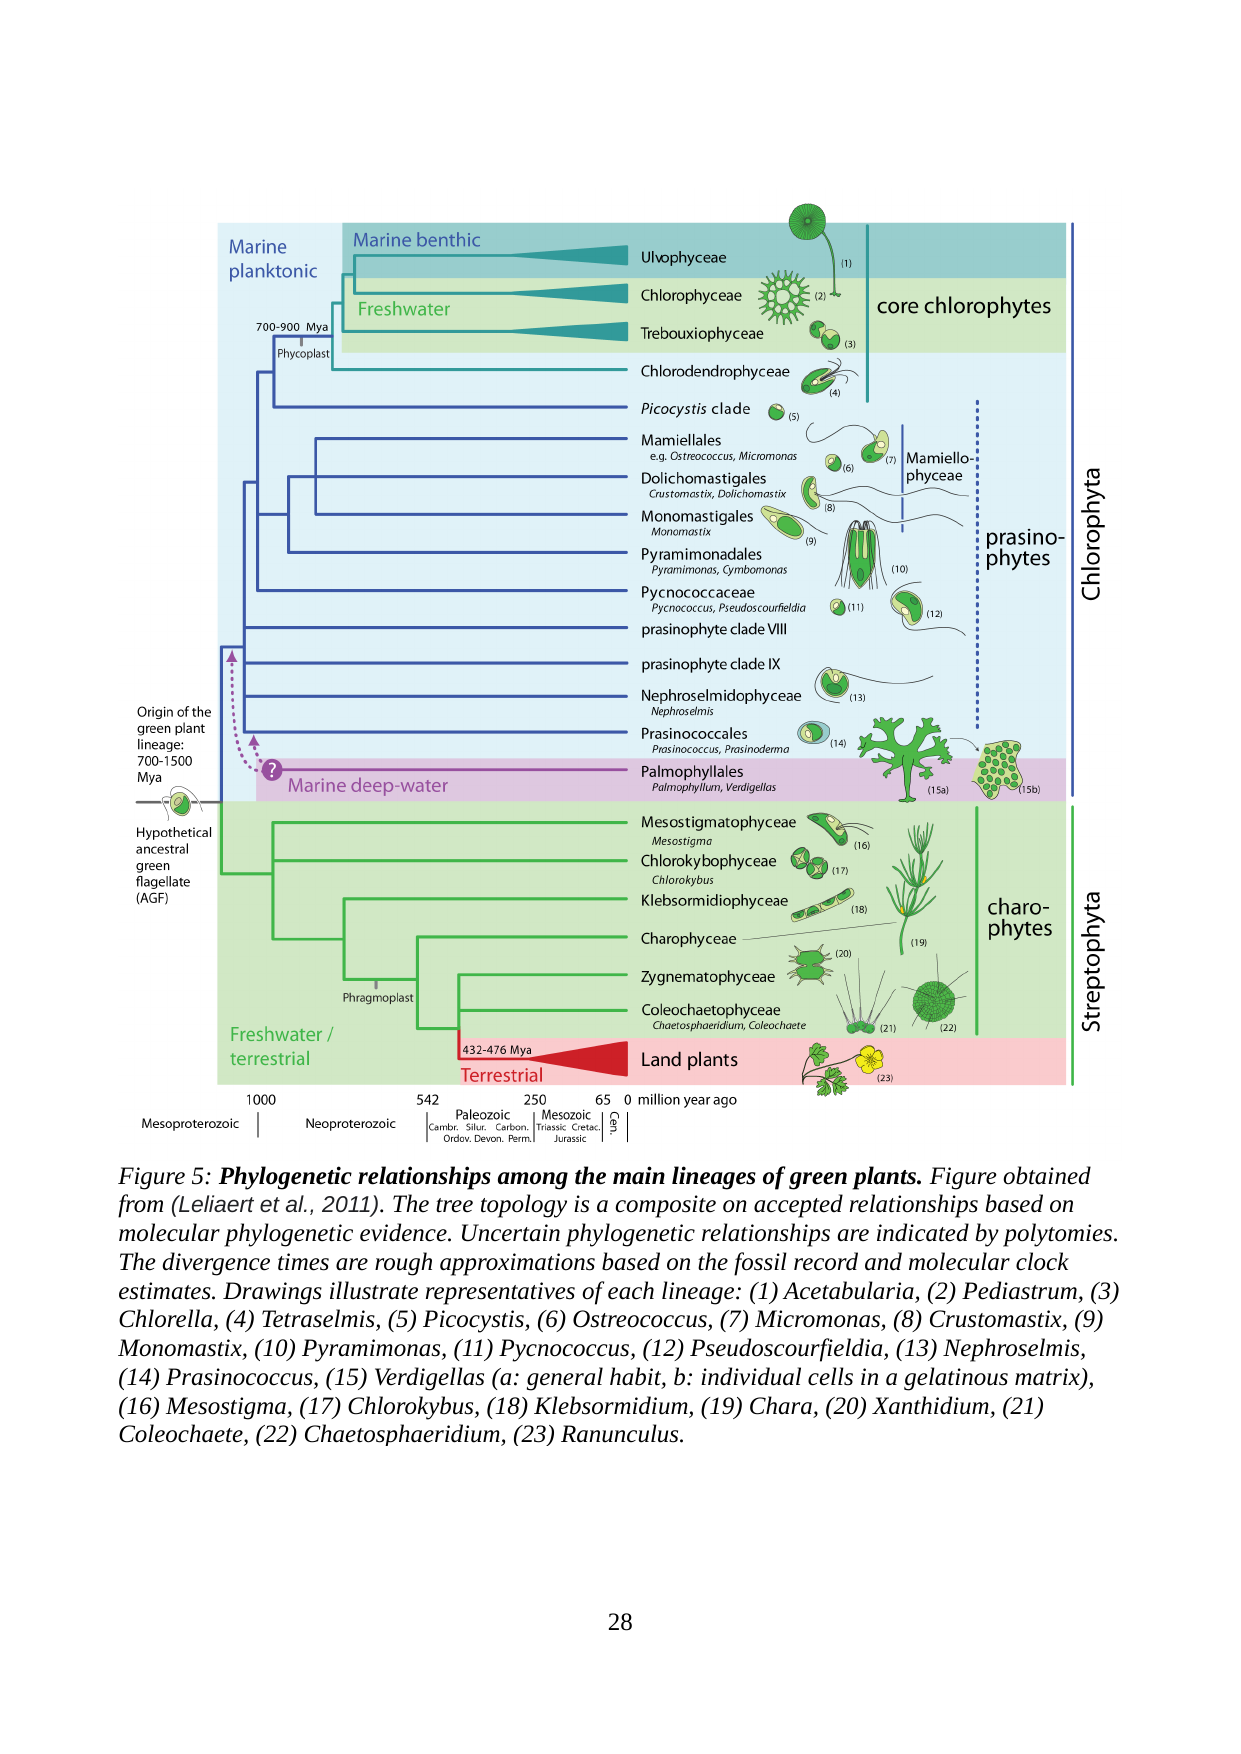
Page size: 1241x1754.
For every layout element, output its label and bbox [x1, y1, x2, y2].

picture [118, 188, 1122, 1161]
